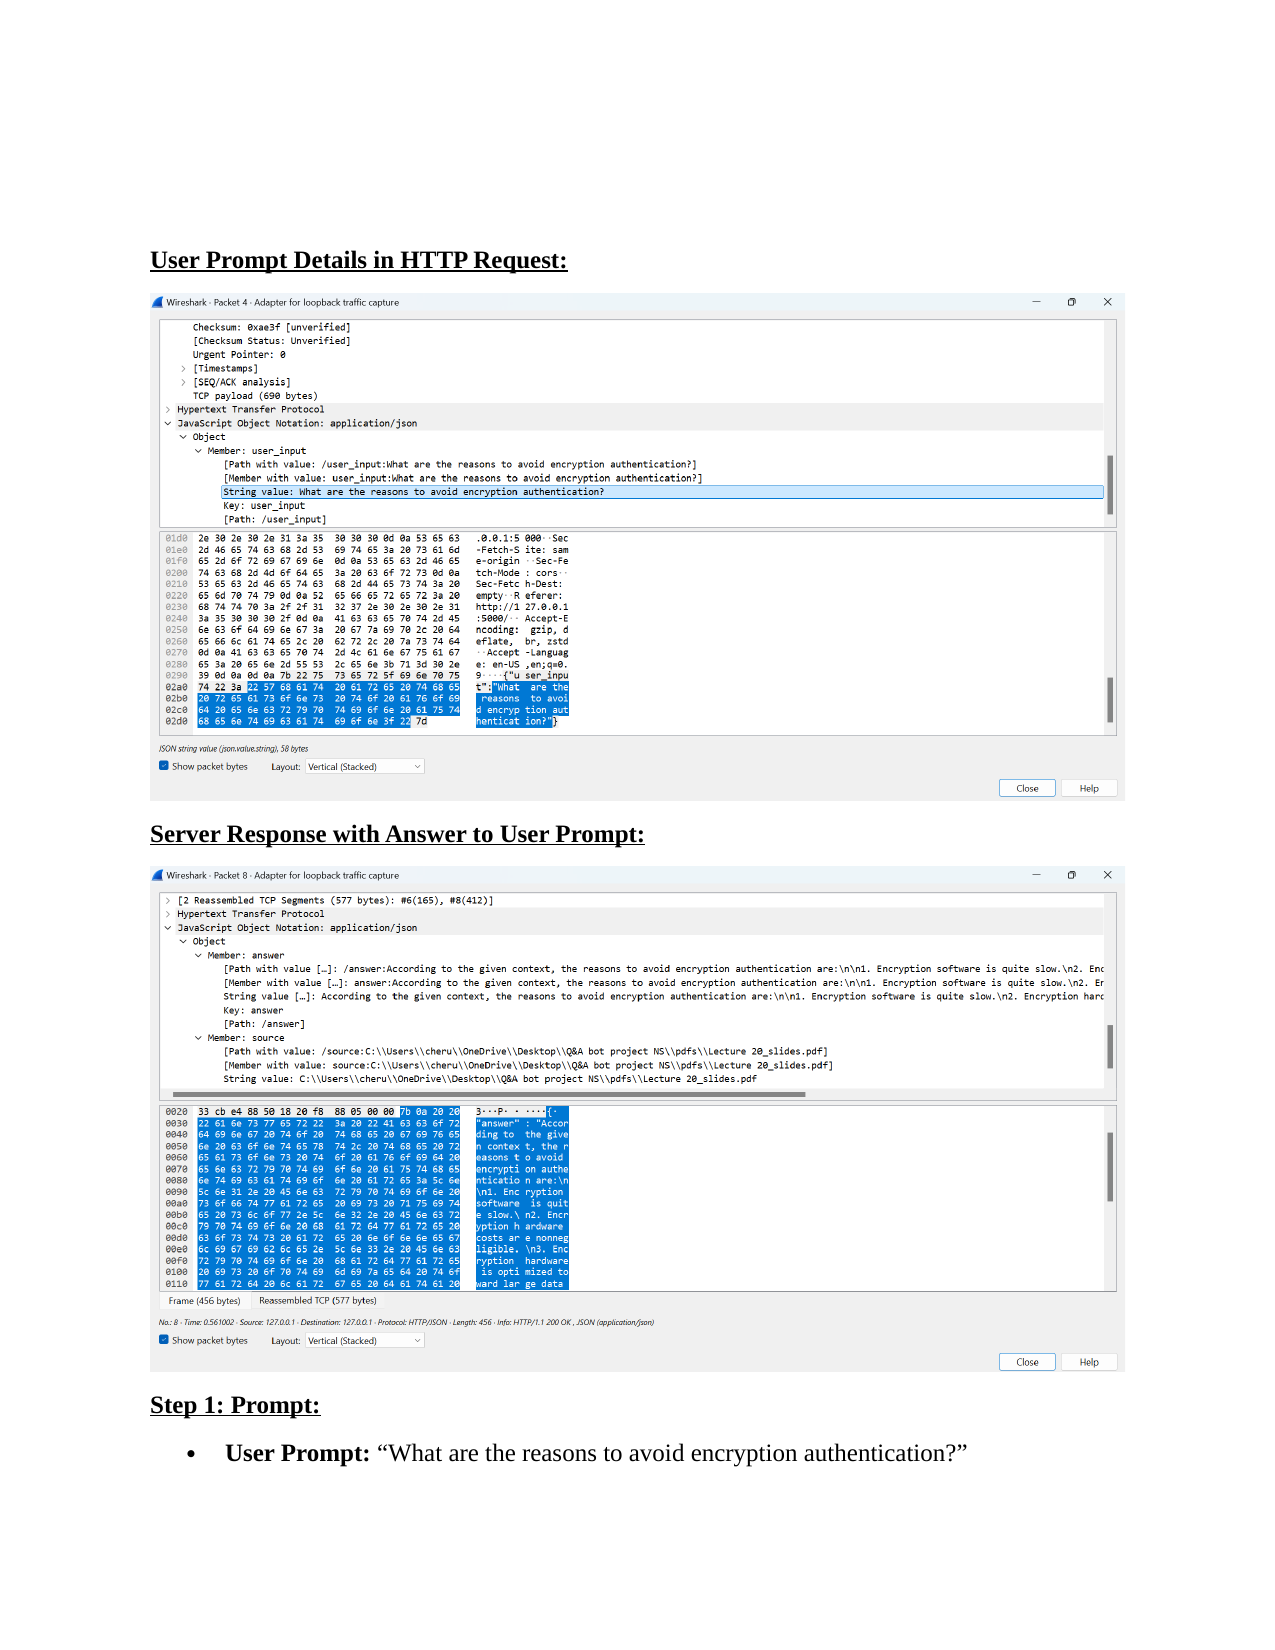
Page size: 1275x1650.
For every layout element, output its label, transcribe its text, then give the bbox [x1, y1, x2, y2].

text User Prompt Details in HTTP Request: [150, 245, 1125, 274]
text Step 1: Prompt: [150, 1390, 1125, 1419]
picture [150, 293, 1125, 801]
text Server Response with Answer to User Prompt: [150, 819, 1125, 848]
picture [150, 866, 1125, 1372]
list User Prompt: “What are the reasons to avoid encryption authentication?” [187, 1438, 1125, 1466]
